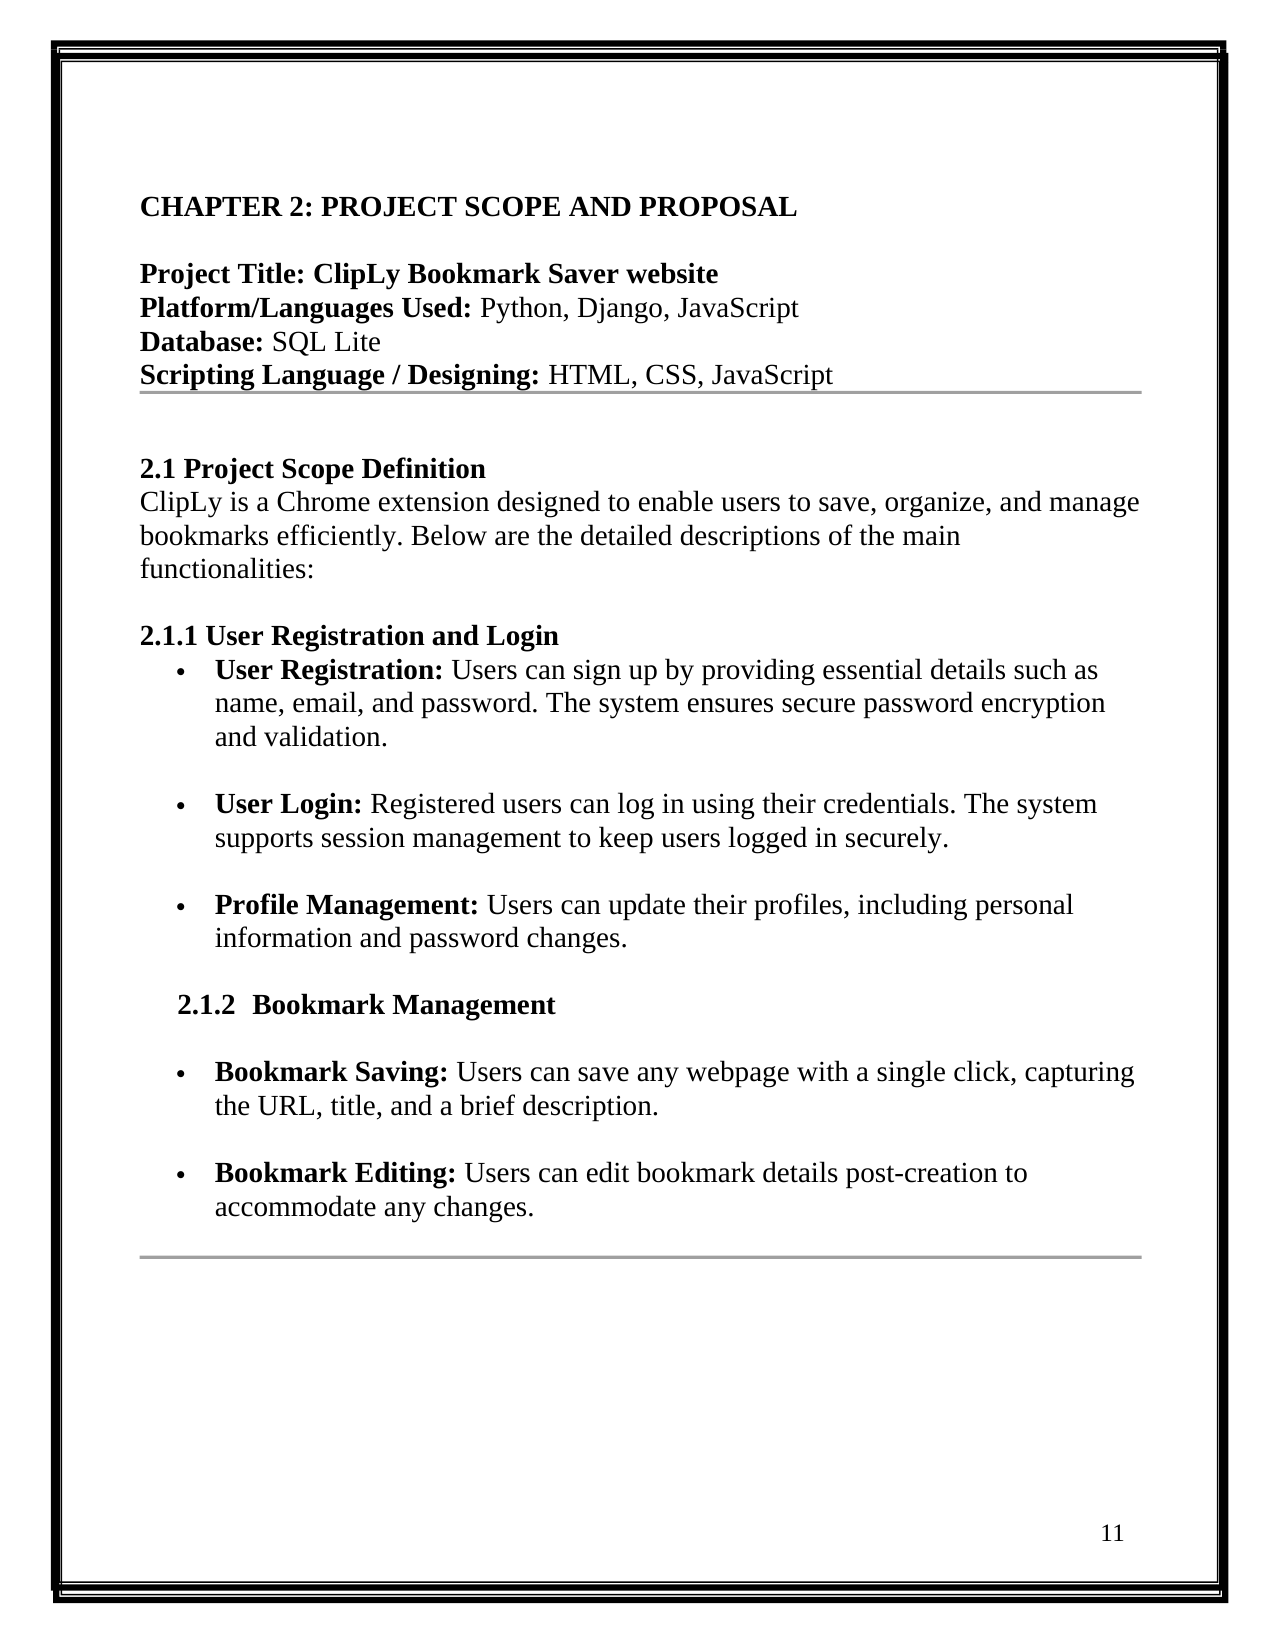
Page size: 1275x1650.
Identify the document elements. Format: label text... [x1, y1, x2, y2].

list User Registration: Users can sign up by providing essential details such as name, email, and password. The system ensures secure password encryption and validation. [177, 652, 1142, 753]
list Profile Management: Users can update their profiles, including personal information and password changes. [177, 887, 1142, 954]
list Bookmark Management [177, 987, 1142, 1021]
text 2.1 Project Scope Definition [139, 451, 1142, 484]
text ClipLy is a Chrome extension designed to enable users to save, organize, and manage bookmarks efficiently. Below are the detailed descriptions of the main functionalities: [139, 484, 1142, 585]
text CHAPTER 2: PROJECT SCOPE AND PROPOSAL [139, 189, 1142, 223]
list User Login: Registered users can log in using their credentials. The system supports session management to keep users logged in securely. [177, 786, 1142, 853]
text Platform/Languages Used: Python, Django, JavaScript Database: SQL Lite Scripting Language / Designing: HTML, CSS, JavaScript [139, 290, 1142, 390]
text Project Title: ClipLy Bookmark Saver website [139, 257, 1142, 290]
list Bookmark Editing: Users can edit bookmark details post-creation to accommodate any changes. [177, 1155, 1142, 1222]
list Bookmark Saving: Users can save any webpage with a single click, capturing the URL, title, and a brief description. [177, 1054, 1142, 1122]
text 2.1.1 User Registration and Login [139, 618, 1142, 652]
